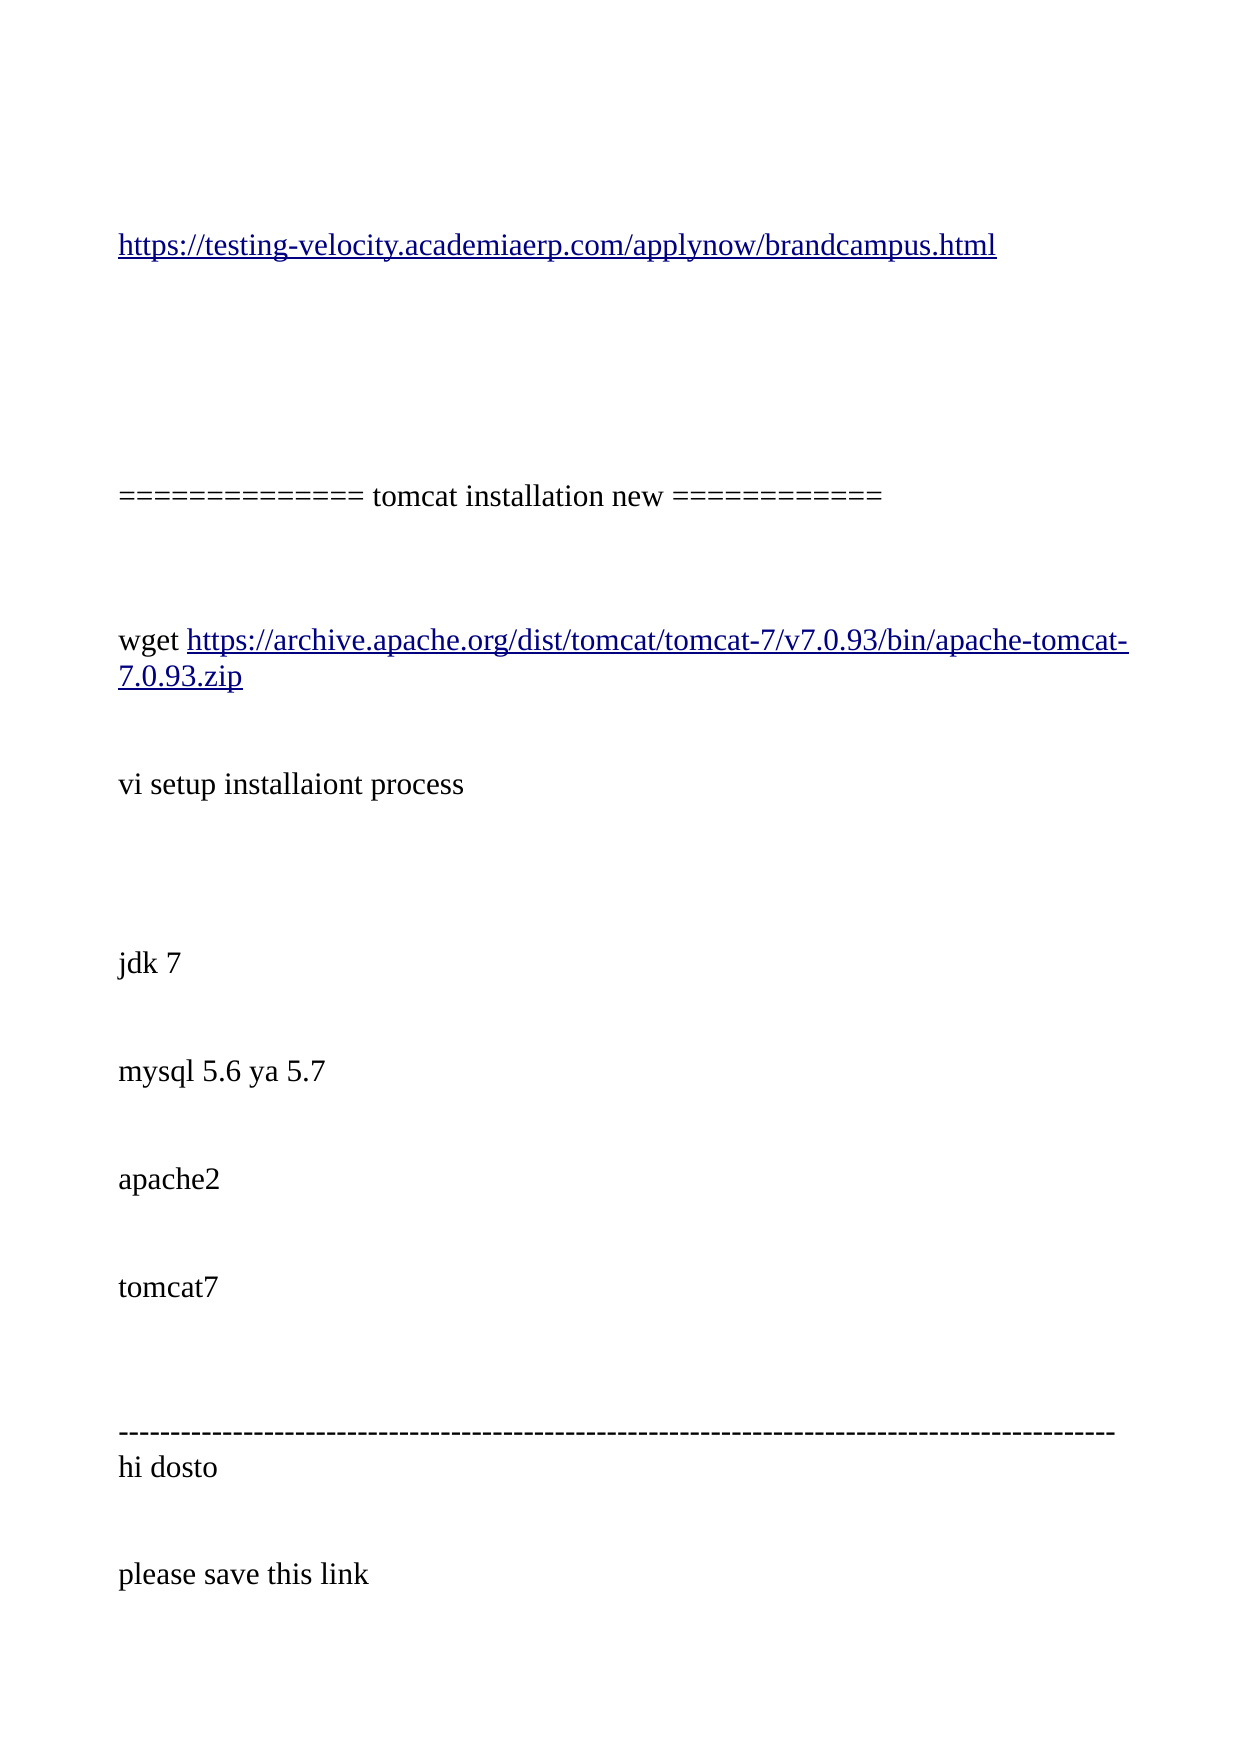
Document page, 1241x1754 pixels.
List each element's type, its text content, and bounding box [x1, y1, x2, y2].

text wget https://archive.apache.org/dist/tomcat/tomcat-7/v7.0.93/bin/apache-tomcat-7.0.93.zip [118, 621, 1181, 693]
text mysql 5.6 ya 5.7 [118, 1052, 1181, 1088]
text jdk 7 [118, 945, 1181, 981]
text https://testing-velocity.academiaerp.com/applynow/brandcampus.html [118, 226, 1181, 262]
text please save this link [118, 1556, 1181, 1592]
text hi dosto [118, 1448, 1181, 1484]
text apache2 [118, 1160, 1181, 1196]
text tomcat7 [118, 1268, 1181, 1304]
text ============== tomcat installation new ============ [118, 477, 1181, 513]
text vi setup installaiont process [118, 765, 1181, 801]
text ------------------------------------------------------------------------------------------------ [118, 1412, 1181, 1448]
